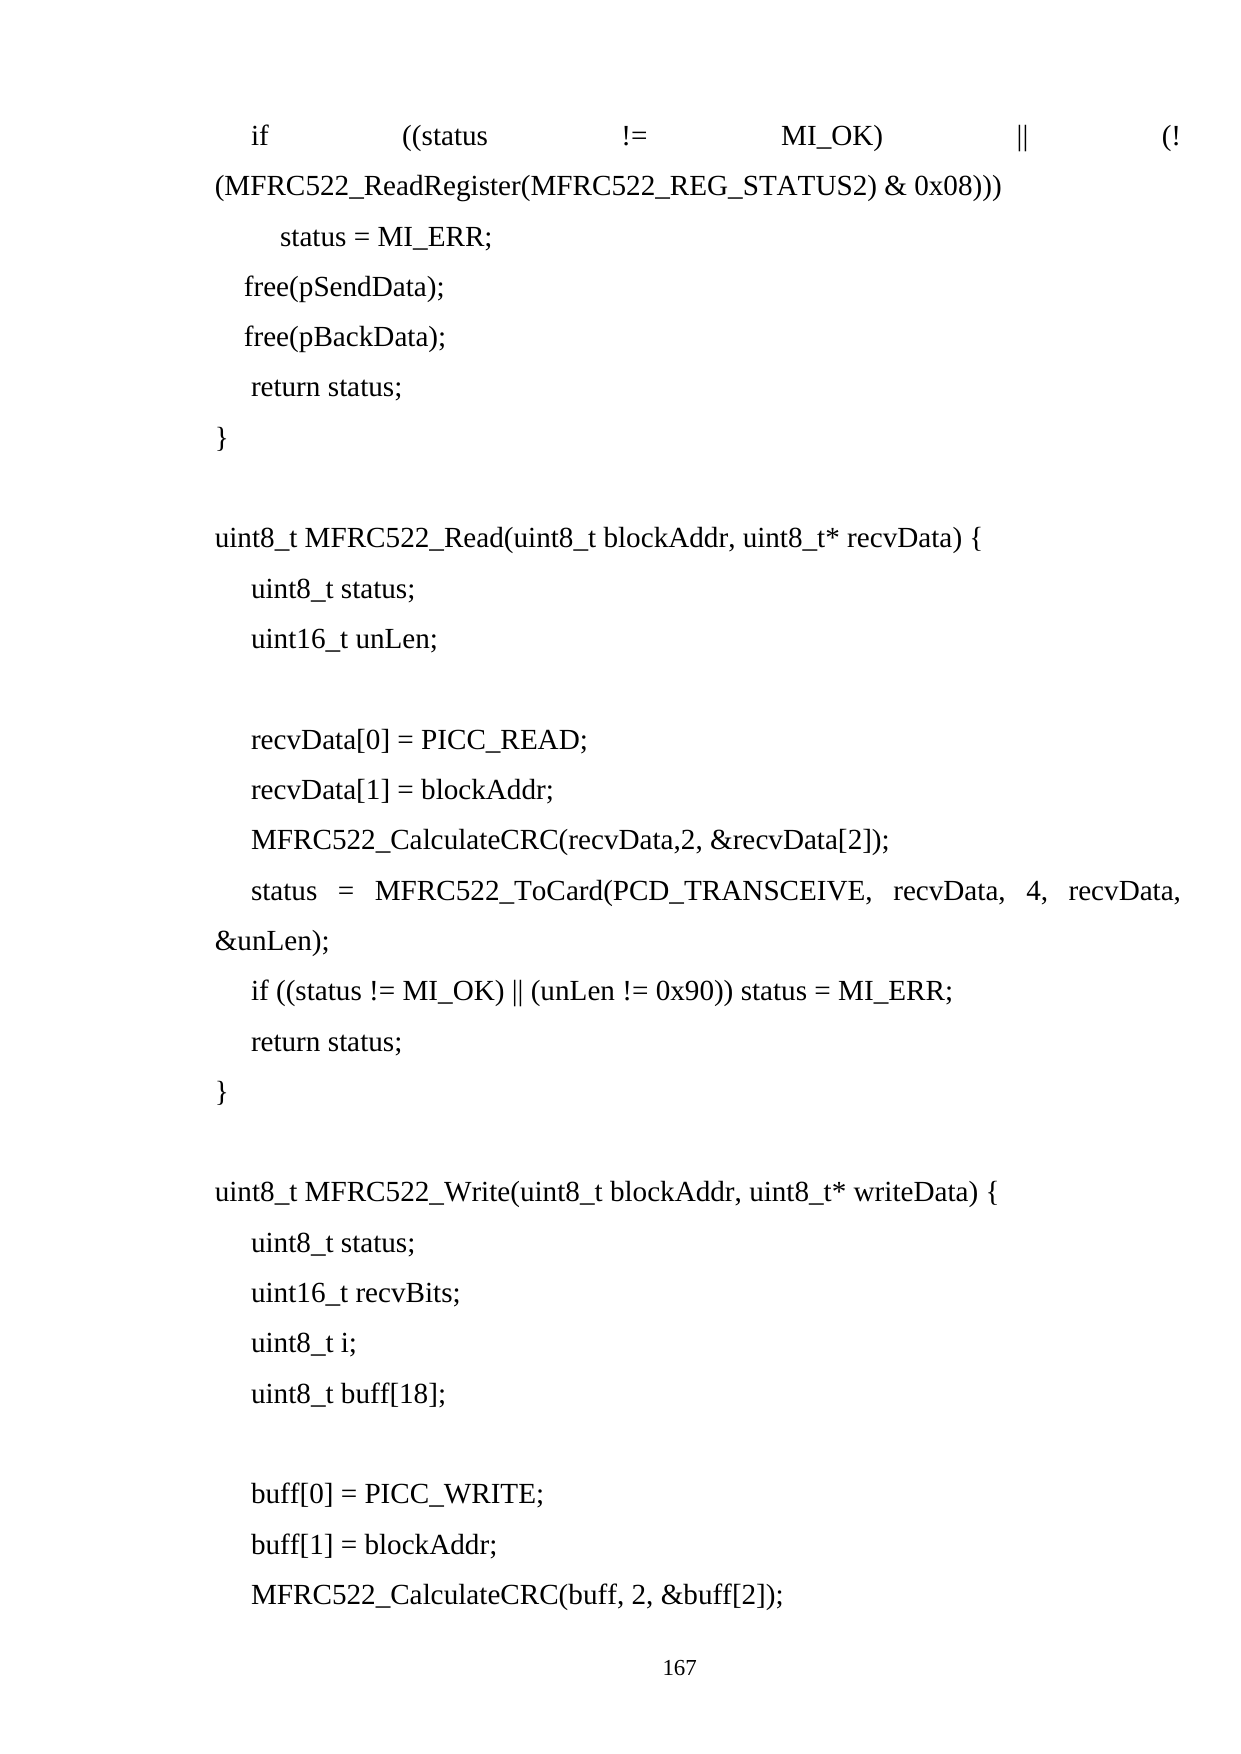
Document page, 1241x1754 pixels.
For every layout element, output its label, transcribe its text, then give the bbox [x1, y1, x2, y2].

list uint8_t i; [214, 1326, 1182, 1359]
list free(pBackData); [214, 319, 1182, 353]
list return status; [214, 1024, 1182, 1057]
list status = MFRC522_ToCard(PCD_TRANSCEIVE, recvData, 4, recvData, &unLen); [214, 873, 1182, 957]
list return status; [214, 369, 1182, 403]
list recvData[1] = blockAddr; [214, 772, 1182, 806]
list uint16_t recvBits; [214, 1275, 1182, 1309]
list uint8_t status; [214, 571, 1182, 604]
list if ((status != MI_OK) || (!(MFRC522_ReadRegister(MFRC522_REG_STATUS2) & 0x08))) [214, 118, 1182, 202]
list uint8_t buff[18]; [214, 1376, 1182, 1409]
list uint8_t MFRC522_Read(uint8_t blockAddr, uint8_t* recvData) { [214, 521, 1182, 554]
list status = MI_ERR; [214, 219, 1182, 252]
list if ((status != MI_OK) || (unLen != 0x90)) status = MI_ERR; [214, 973, 1182, 1007]
list uint16_t unLen; [214, 621, 1182, 655]
list buff[1] = blockAddr; [214, 1527, 1182, 1560]
list uint8_t status; [214, 1225, 1182, 1258]
list MFRC522_CalculateCRC(buff, 2, &buff[2]); [214, 1577, 1182, 1611]
list } [214, 420, 1182, 453]
list MFRC522_CalculateCRC(recvData,2, &recvData[2]); [214, 822, 1182, 856]
list } [214, 1074, 1182, 1107]
list recvData[0] = PICC_READ; [214, 722, 1182, 755]
list uint8_t MFRC522_Write(uint8_t blockAddr, uint8_t* writeData) { [214, 1174, 1182, 1208]
list free(pSendData); [214, 269, 1182, 302]
list buff[0] = PICC_WRITE; [214, 1476, 1182, 1510]
